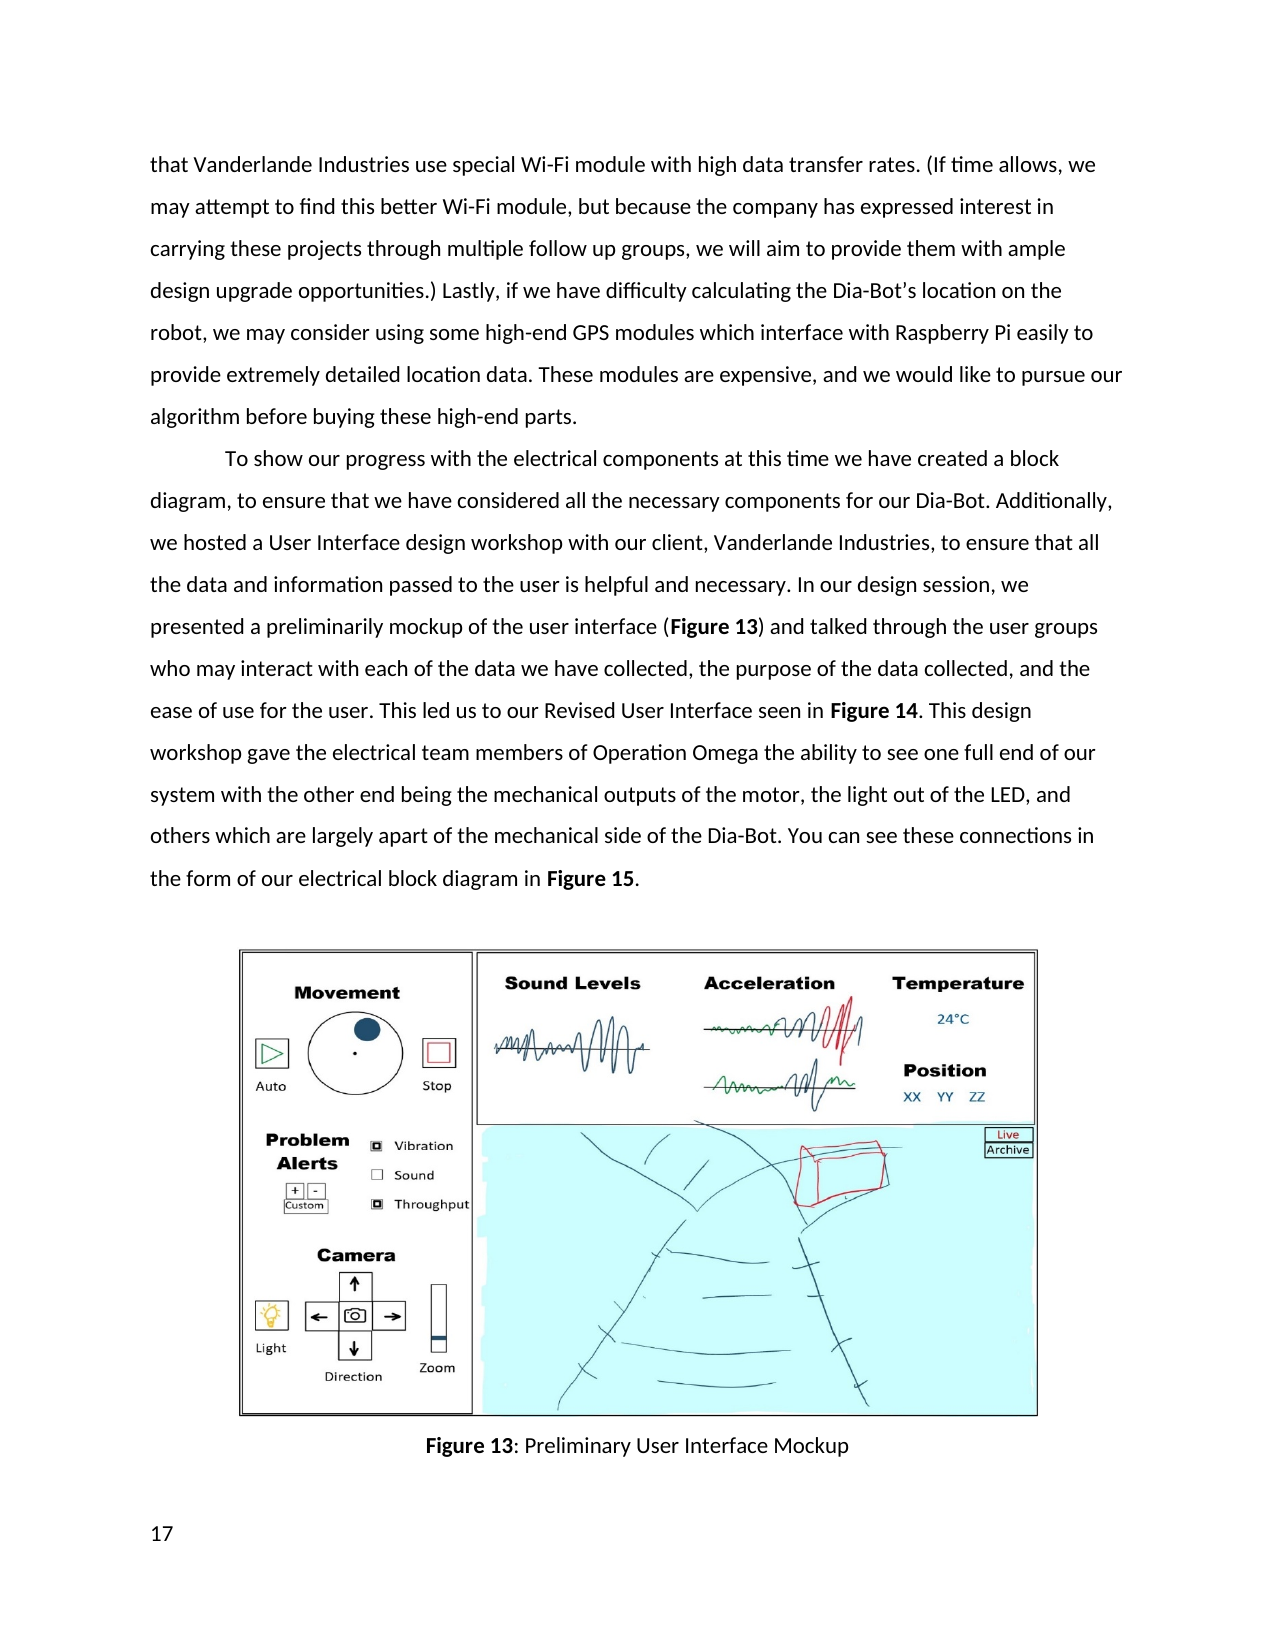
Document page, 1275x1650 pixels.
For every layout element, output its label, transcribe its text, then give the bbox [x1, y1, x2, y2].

picture [236, 947, 1039, 1417]
text Figure 13: Preliminary User Interface Mockup [150, 1431, 1125, 1459]
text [150, 150, 1125, 430]
text To show our progress with the electrical components at this time we have created a block diagram, to ensure that we have considered all the necessary components for our Dia-Bot. Additionally, we hosted a User Interface design workshop with our client, Vanderlande Industries, to ensure that all the data and information passed to the user is helpful and necessary. In our design session, we presented a preliminarily mockup of the user interface (Figure 13) and talked through the user groups who may interact with each of the data we have collected, the purpose of the data collected, and the ease of use for the user. This led us to our Revised User Interface seen in Figure 14. This design workshop gave the electrical team members of Operation Omega the ability to see one full end of our system with the other end being the mechanical outputs of the motor, the light out of the LED, and others which are largely apart of the mechanical side of the Dia-Bot. You can see these connections in the form of our electrical block diagram in Figure 15. [150, 444, 1125, 892]
